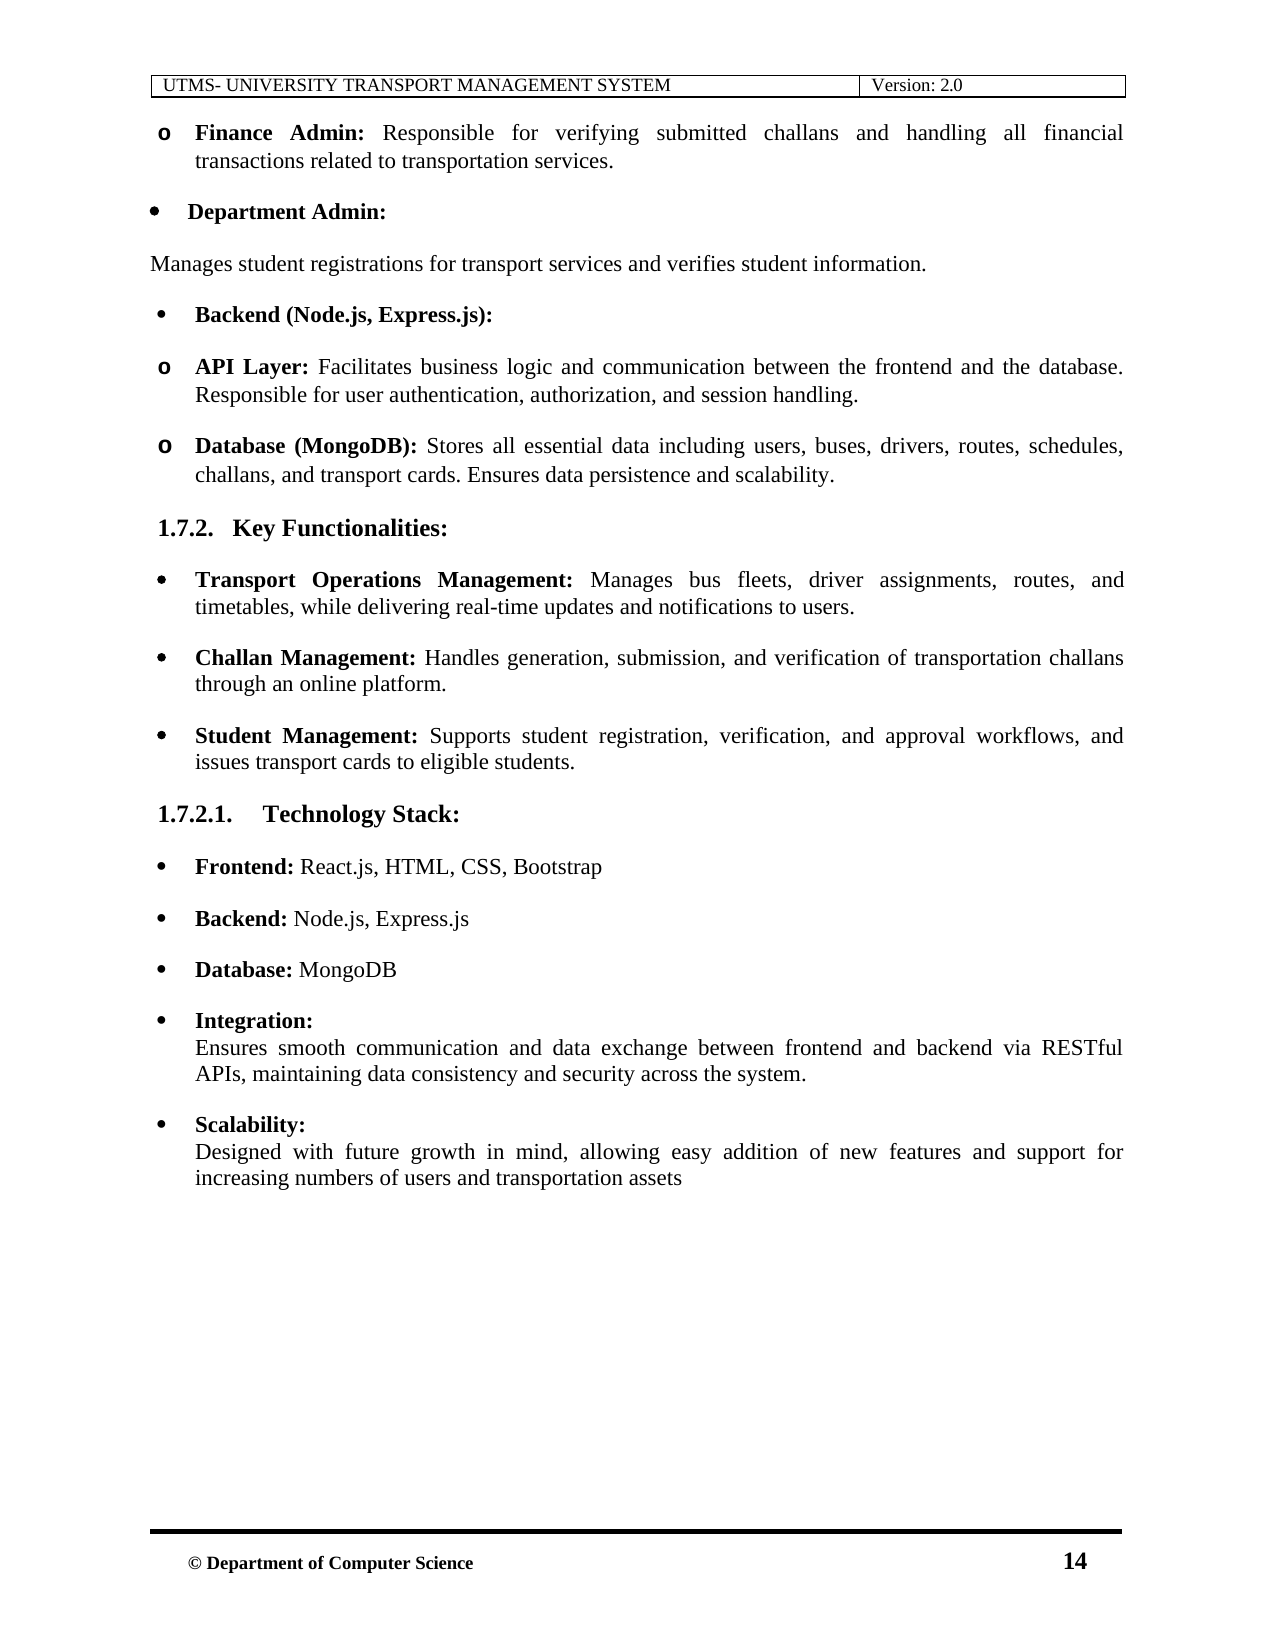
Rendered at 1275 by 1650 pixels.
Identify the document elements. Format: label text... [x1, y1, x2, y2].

list Database: MongoDB [157, 956, 1125, 982]
list Key Functionalities: [157, 513, 1125, 541]
list Backend (Node.js, Express.js): [157, 301, 1125, 328]
list Backend: Node.js, Express.js [157, 904, 1125, 931]
list Transport Operations Management: Manages bus fleets, driver assignments, routes, and timetables, while delivering real-time updates and notifications to users. [157, 566, 1125, 619]
list API Layer: Facilitates business logic and communication between the frontend and the database. Responsible for user authentication, authorization, and session handling. [157, 353, 1125, 407]
list Finance Admin: Responsible for verifying submitted challans and handling all financial transactions related to transportation services. [157, 119, 1125, 173]
list Database (MongoDB): Stores all essential data including users, buses, drivers, routes, schedules, challans, and transport cards. Ensures data persistence and scalability. [157, 432, 1125, 488]
list Department Admin: [150, 198, 1125, 225]
list Integration: Ensures smooth communication and data exchange between frontend and backend via RESTful APIs, maintaining data consistency and security across the system. [157, 1007, 1125, 1086]
list Technology Stack: [157, 799, 1125, 828]
list Student Management: Supports student registration, verification, and approval workflows, and issues transport cards to eligible students. [157, 722, 1125, 774]
list Scalability: Designed with future growth in mind, allowing easy addition of new features and support for increasing numbers of users and transportation assets [157, 1111, 1125, 1190]
list Challan Management: Handles generation, submission, and verification of transportation challans through an online platform. [157, 644, 1125, 697]
text Manages student registrations for transport services and verifies student information. [150, 250, 1125, 276]
list Frontend: React.js, HTML, CSS, Bootstrap [157, 853, 1125, 879]
